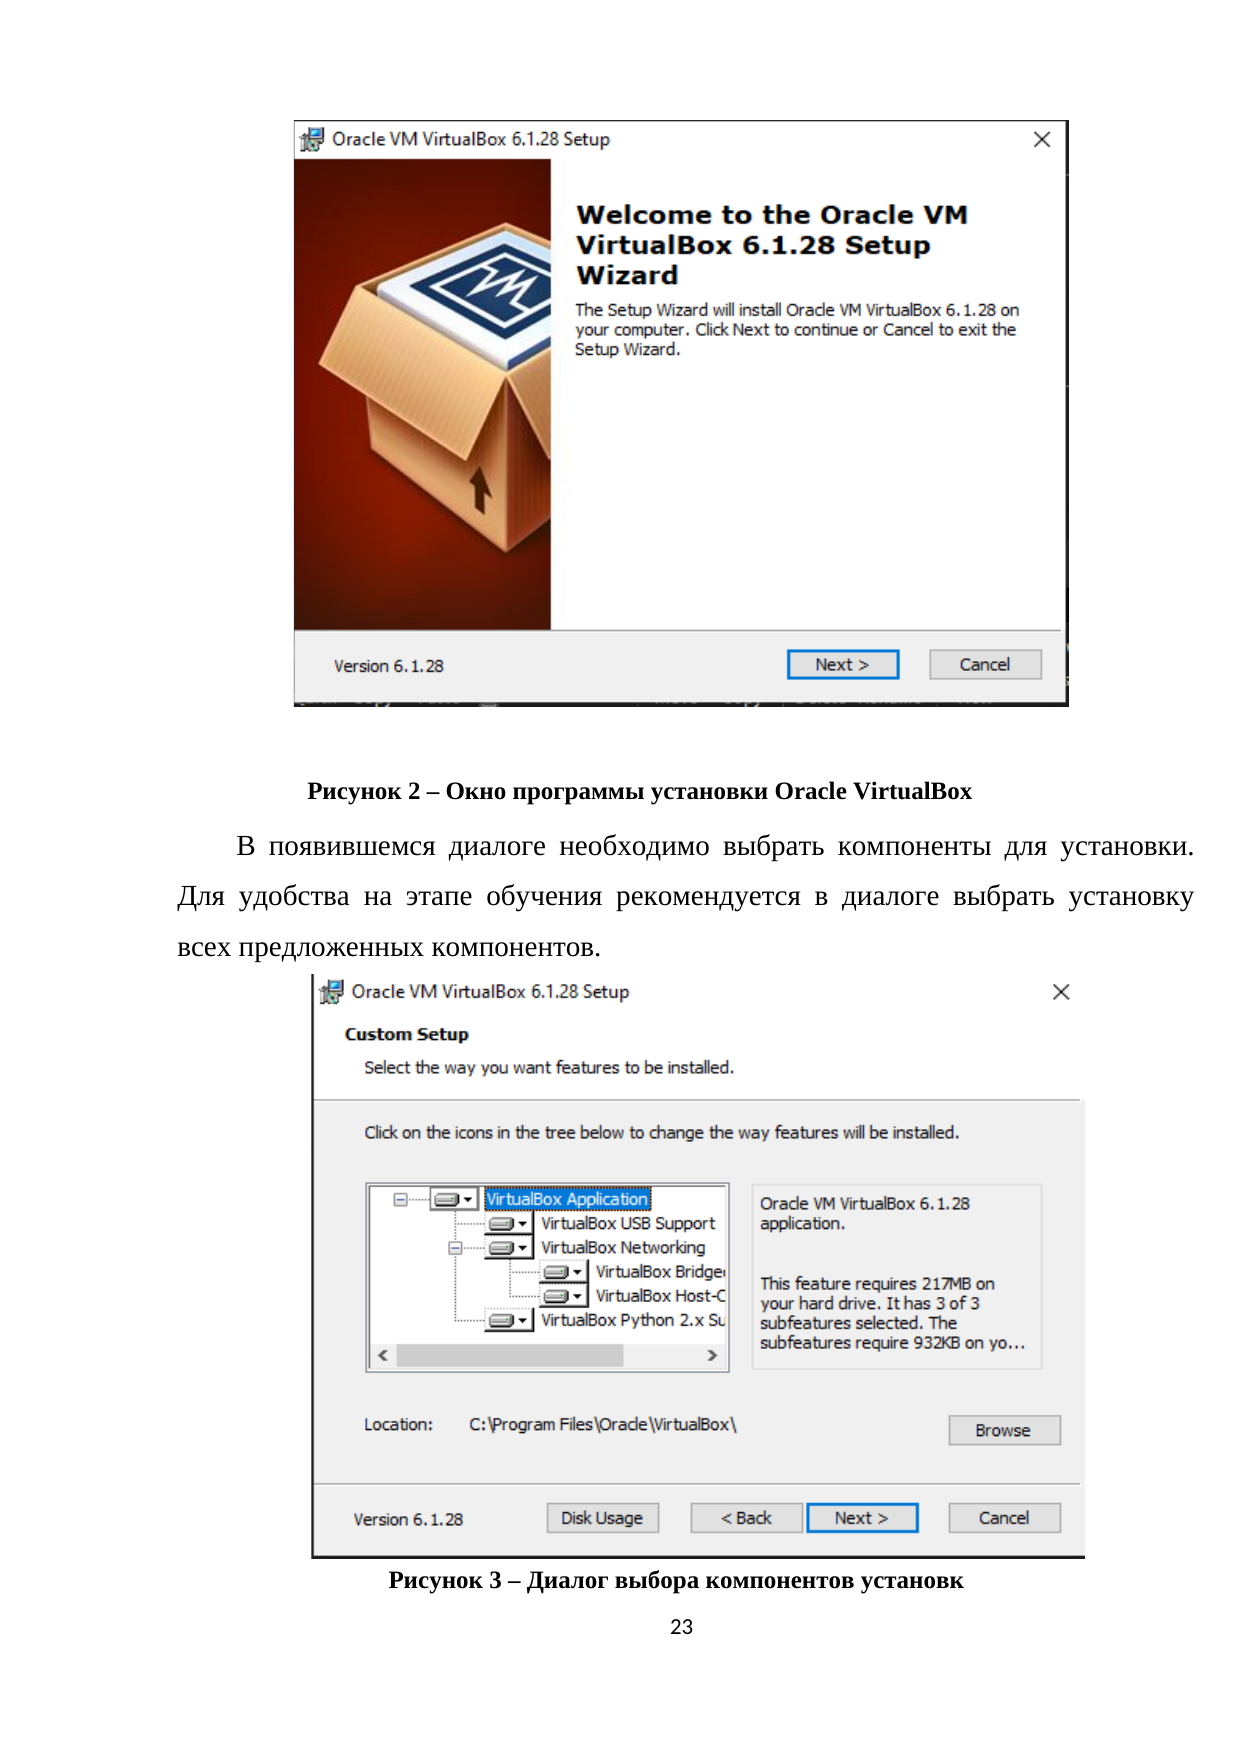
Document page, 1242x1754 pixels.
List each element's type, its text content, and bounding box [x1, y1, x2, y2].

text Рисунок 3 – Диалог выбора компонентов установк [167, 1566, 1196, 1594]
picture [311, 974, 1085, 1559]
picture [293, 120, 1069, 707]
text В появившемся диалоге необходимо выбрать компоненты для установки. Для удобства на этапе обучения рекомендуется в диалоге выбрать установку всех предложенных компонентов. [177, 828, 1196, 962]
text Рисунок 2 – Окно программы установки Oracle VirtualBox [167, 776, 1196, 805]
